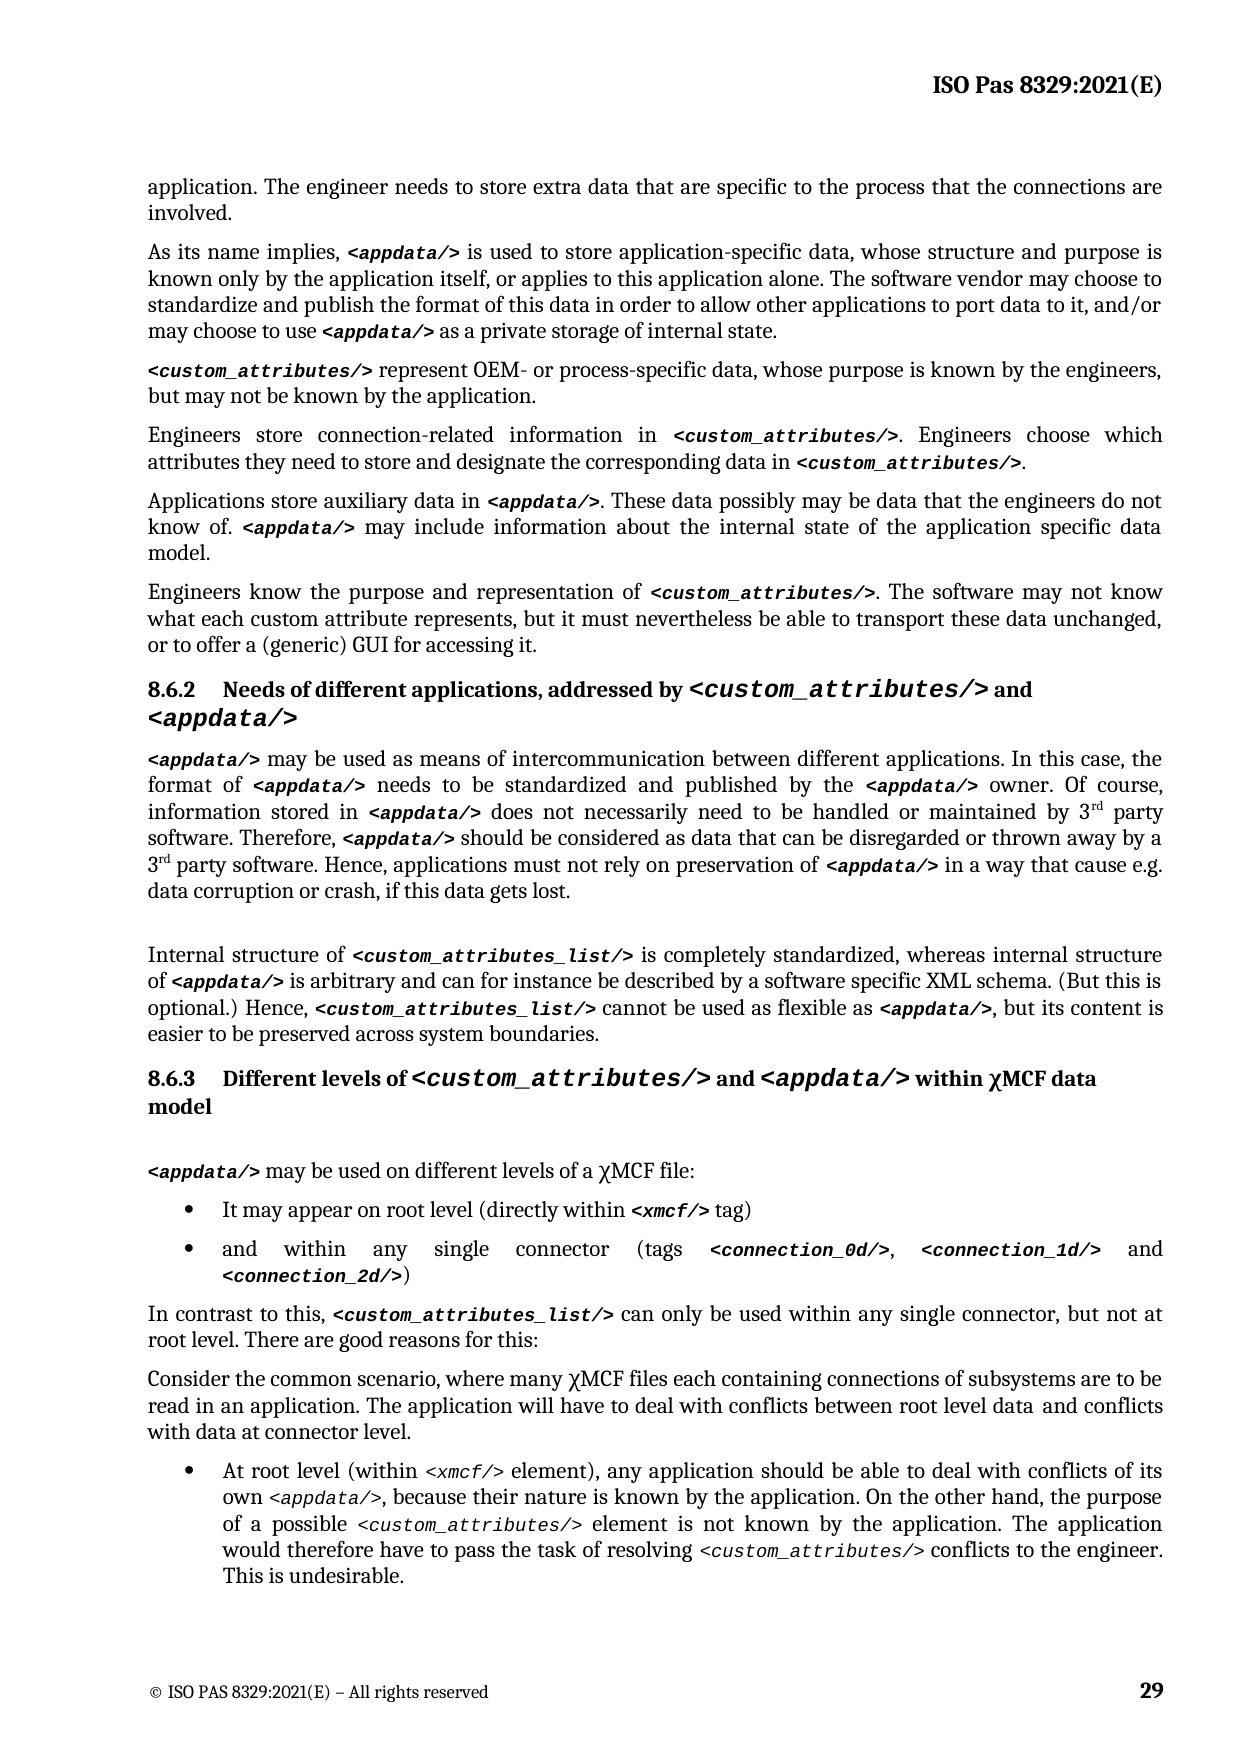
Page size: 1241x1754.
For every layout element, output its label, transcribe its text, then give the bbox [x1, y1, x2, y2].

list At root level (within <xmcf/> element), any application should be able to deal with conflicts of its own <appdata/>, because their nature is known by the application. On the other hand, the purpose of a possible <custom_attributes/> element is not known by the application. The application would therefore have to pass the task of resolving <custom_attributes/> conflicts to the engineer. This is undesirable. [185, 1458, 1163, 1589]
list and within any single connector (tags <connection_0d/>, <connection_1d/> and <connection_2d/>) [185, 1236, 1163, 1288]
text Engineers store connection-related information in <custom_attributes/>. Engineers choose which attributes they need to store and designate the corresponding data in <custom_attributes/>. [148, 422, 1163, 475]
text Applications store auxiliary data in <appdata/>. These data possibly may be data that the engineers do not know of. <appdata/> may include information about the internal state of the application specific data model. [148, 487, 1163, 566]
text Internal structure of <custom_attributes_list/> is completely standardized, whereas internal structure of <appdata/> is arbitrary and can for instance be described by a software specific XML schema. (But this is optional.) Hence, <custom_attributes_list/> cannot be used as flexible as <appdata/>, but its content is easier to be preserved across system boundaries. [148, 942, 1163, 1047]
text <custom_attributes/> represent OEM- or process-specific data, whose purpose is known by the engineers, but may not be known by the application. [148, 357, 1163, 410]
text In contrast to this, <custom_attributes_list/> can only be used within any single connector, but not at root level. There are good reasons for this: [148, 1301, 1163, 1353]
text As its name implies, <appdata/> is used to store application-specific data, whose structure and purpose is known only by the application itself, or applies to this application alone. The software vendor may choose to standardize and publish the format of this data in order to allow other applications to port data to it, and/or may choose to use <appdata/> as a private storage of internal state. [148, 239, 1163, 344]
text Consider the common scenario, where many χMCF files each containing connections of subsystems are to be read in an application. The application will have to deal with conflicts between root level data, connection group level data and conflicts with data at connector level. [148, 1366, 1163, 1445]
text <appdata/> may be used as means of intercommunication between different applications. In this case, the format of <appdata/> needs to be standardized and published by the <appdata/> owner. Of course, information stored in <appdata/> does not necessarily need to be handled or maintained by 3rd party software. Therefore, <appdata/> should be considered as data that can be disregarded or thrown away by a 3rd party software. Hence, applications must not rely on preservation of <appdata/> in a way that cause e.g. data corruption or crash, if this data gets lost. [148, 746, 1163, 904]
list It may appear on root level (directly within <xmcf/> tag) [185, 1197, 1163, 1223]
text <appdata/> may be used on different levels of a χMCF file: [148, 1158, 1163, 1184]
subtitle Different levels of <custom_attributes/> and <appdata/> within χMCF data model [148, 1066, 1163, 1120]
text Engineers know the purpose and representation of <custom_attributes/>. The software may not know what each custom attribute represents, but it must nevertheless be able to transport these data unchanged, or to offer a (generic) GUI for accessing it. [148, 579, 1163, 658]
subtitle Needs of different applications, addressed by <custom_attributes/> and <appdata/> [148, 677, 1163, 733]
